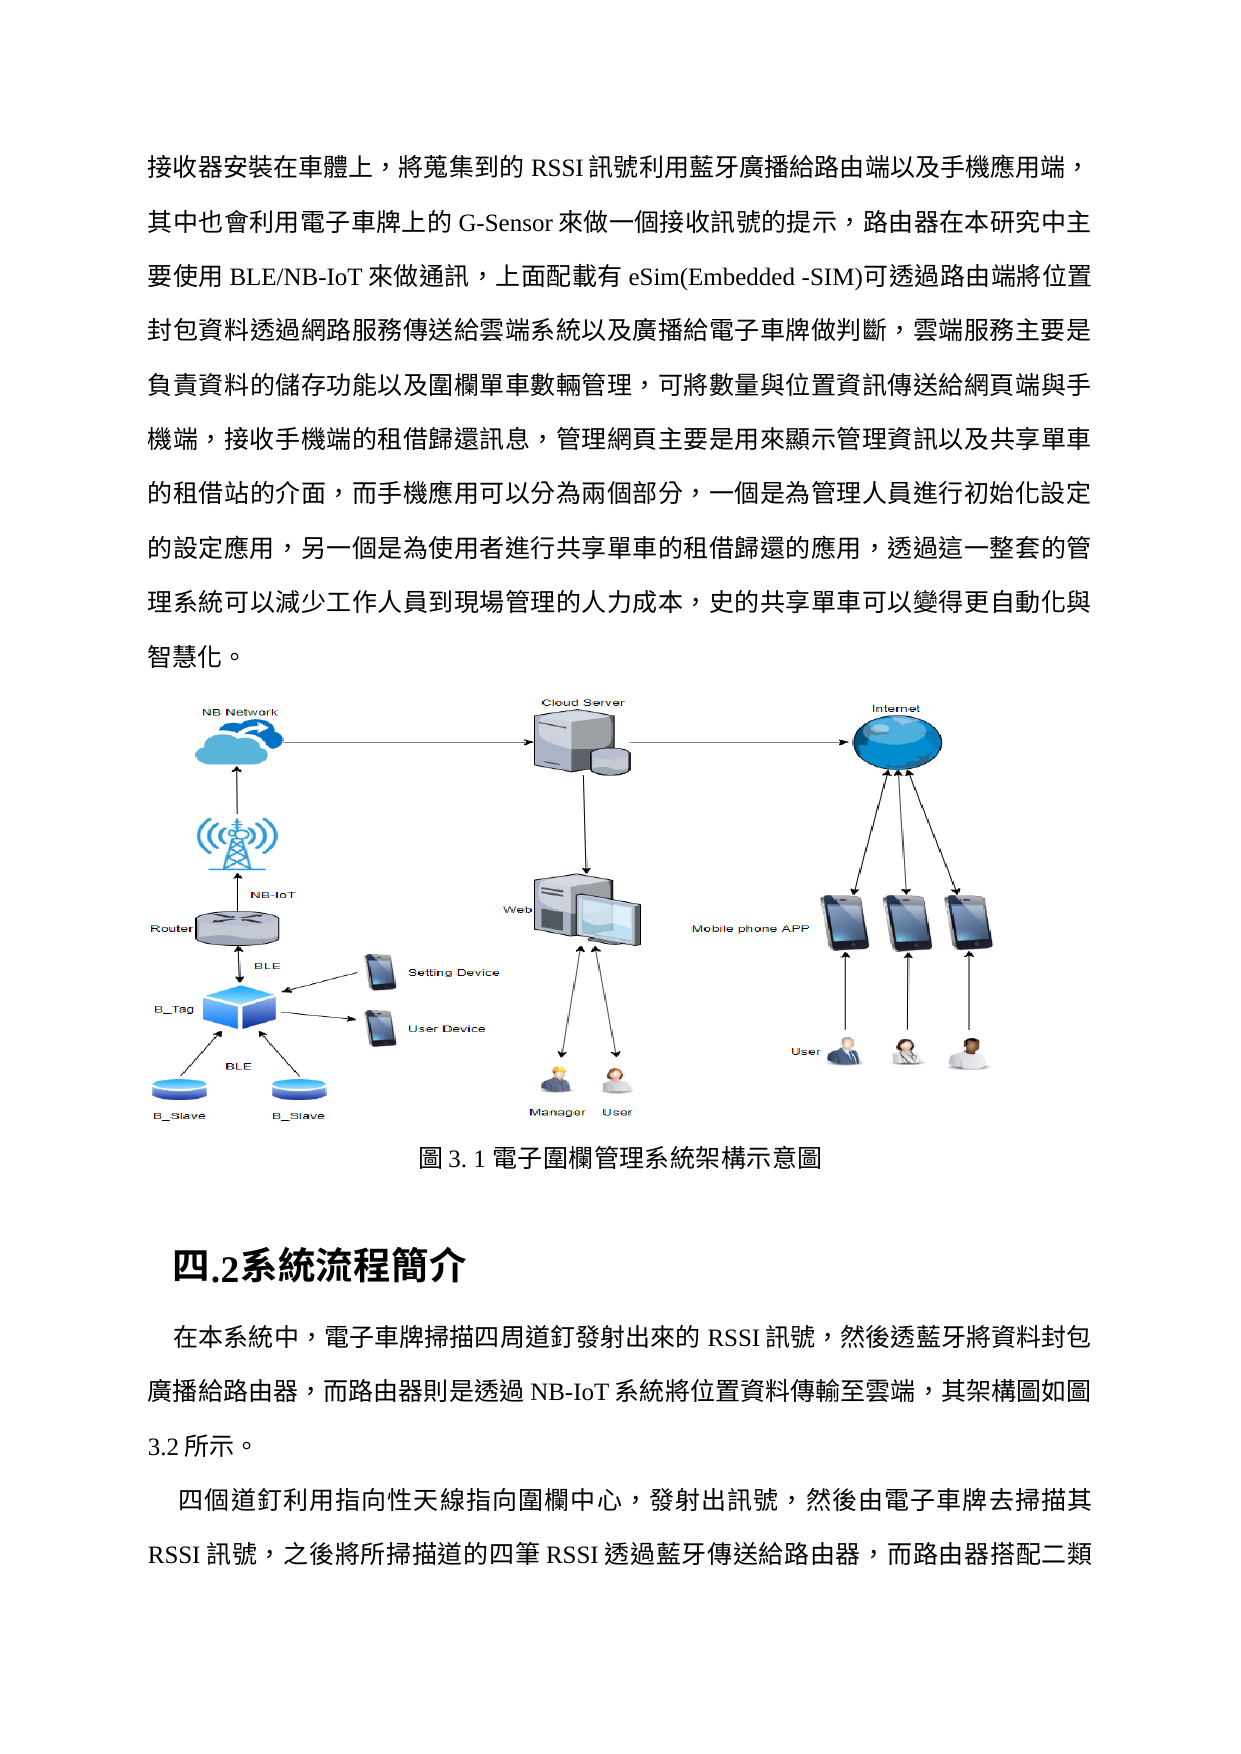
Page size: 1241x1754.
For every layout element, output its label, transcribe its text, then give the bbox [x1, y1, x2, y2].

text 在本系統中，電子車牌掃描四周道釘發射出來的RSSI訊號，然後透藍牙將資料封包廣播給路由器，而路由器則是透過NB-IoT系統將位置資料傳輸至雲端，其架構圖如圖3.2所示。 [148, 1317, 1092, 1462]
subtitle 系統流程簡介 [173, 1236, 1067, 1290]
picture [147, 691, 1009, 1124]
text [148, 1480, 1092, 1571]
text 圖3. 1 電子圍欄管理系統架構示意圖 [148, 1138, 1092, 1174]
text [148, 148, 1092, 673]
